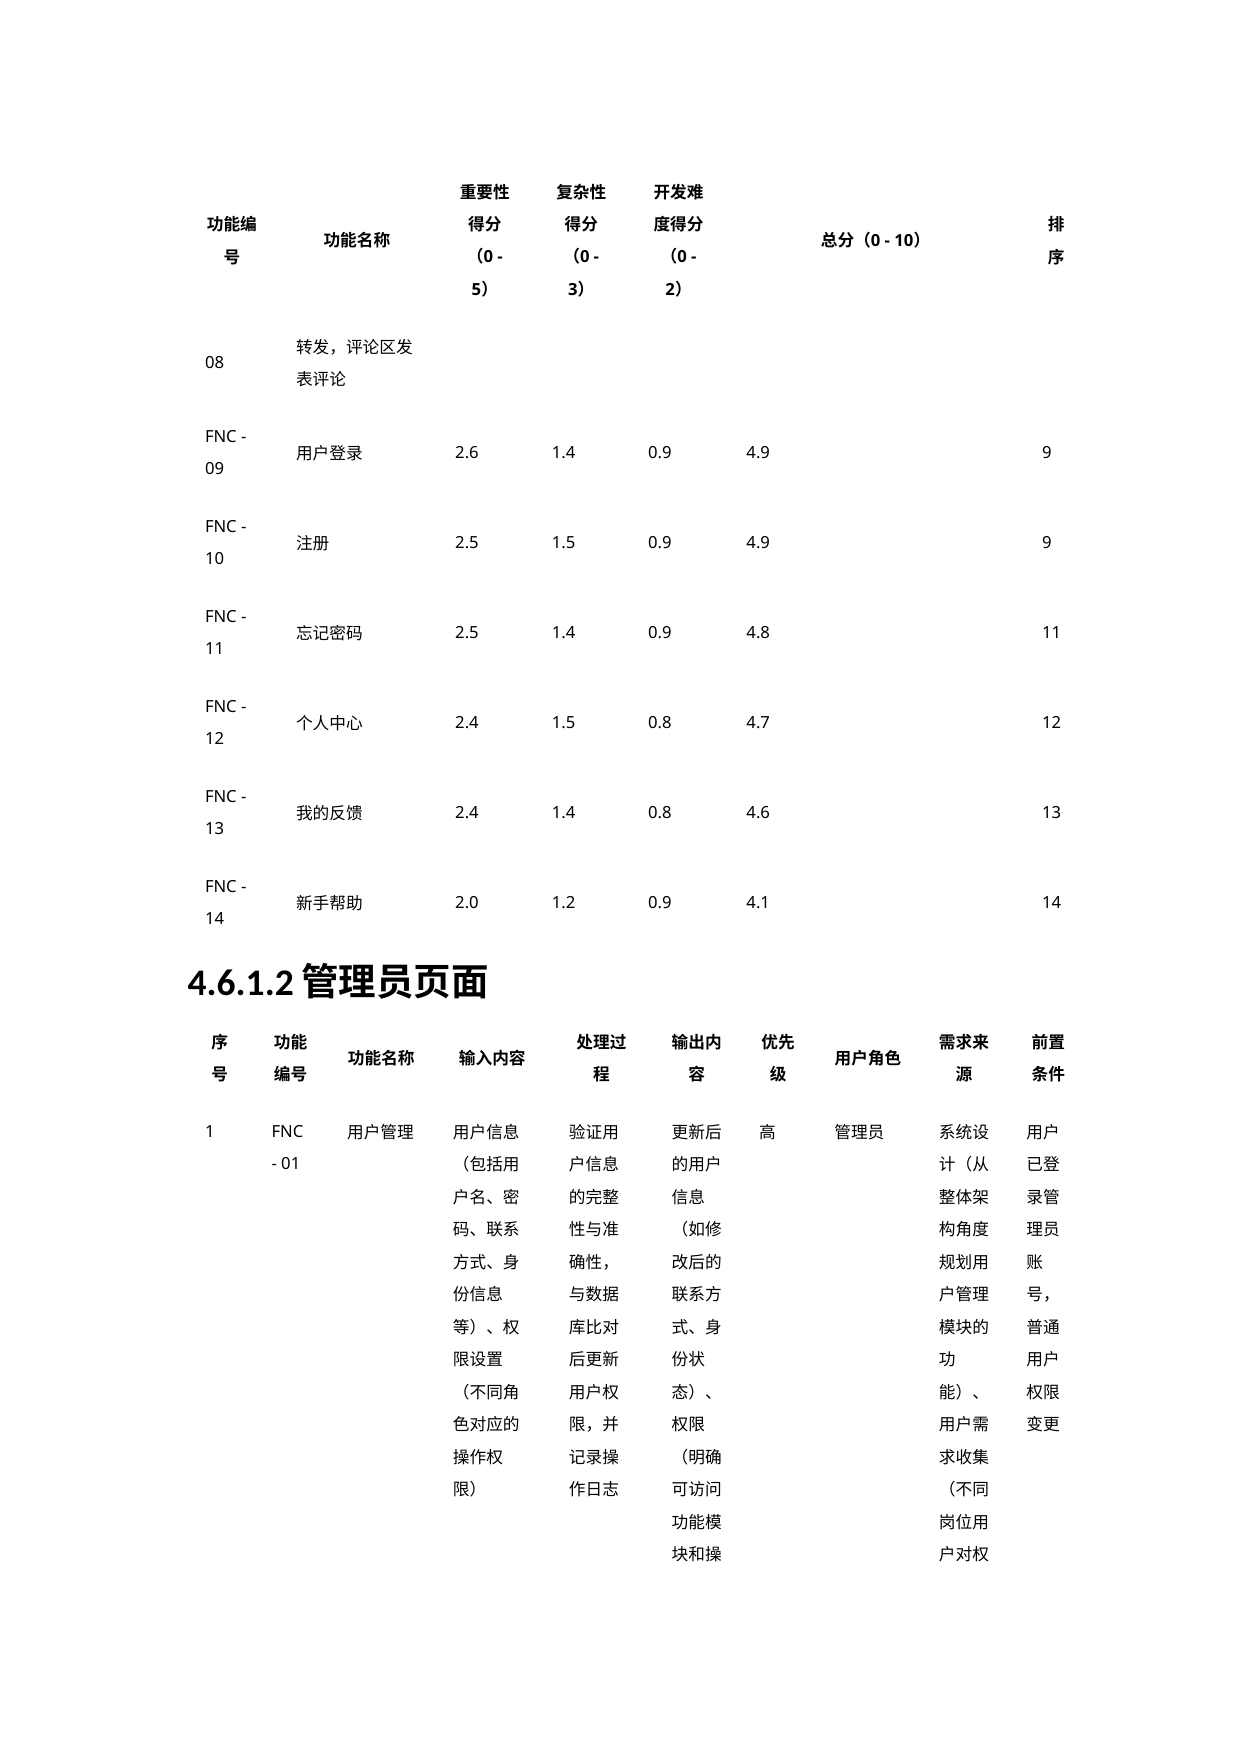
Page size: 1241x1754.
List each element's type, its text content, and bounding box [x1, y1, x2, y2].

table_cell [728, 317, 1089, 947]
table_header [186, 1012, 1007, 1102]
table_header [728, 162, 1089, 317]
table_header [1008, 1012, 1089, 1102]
text 4.6.1.2管理员页面 [187, 947, 1053, 1012]
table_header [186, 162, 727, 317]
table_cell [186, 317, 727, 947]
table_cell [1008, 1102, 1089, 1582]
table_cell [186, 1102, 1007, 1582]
